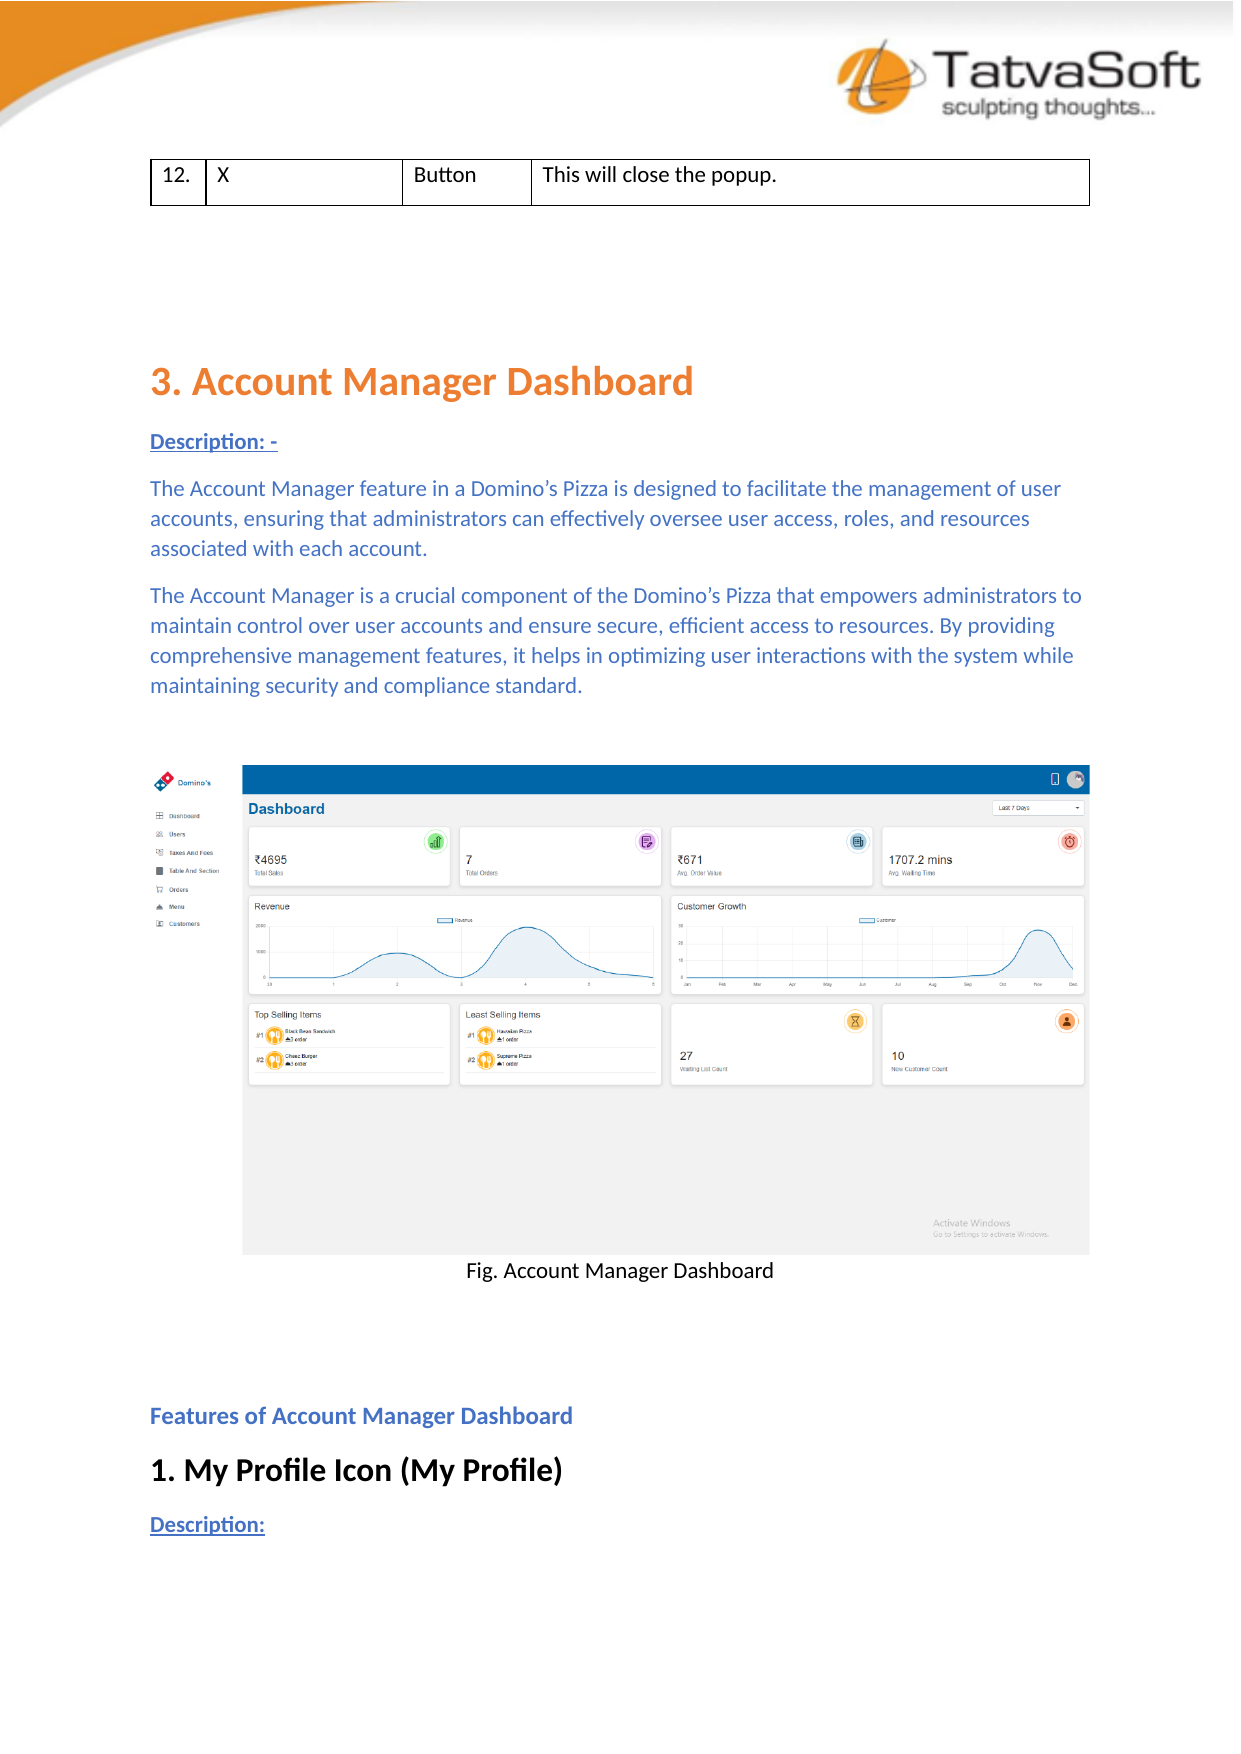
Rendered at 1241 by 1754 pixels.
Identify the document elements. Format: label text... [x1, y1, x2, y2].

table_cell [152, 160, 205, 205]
text The Account Manager is a crucial component of the Domino’s Pizza that empowers administrators to maintain control over user accounts and ensure secure, efficient access to resources. By providing comprehensive management features, it helps in optimizing user interactions with the system while maintaining security and compliance standard. [150, 581, 1090, 699]
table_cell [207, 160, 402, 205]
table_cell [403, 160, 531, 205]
picture [150, 765, 1090, 1255]
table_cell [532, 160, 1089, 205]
text The Account Manager feature in a Domino’s Pizza is designed to facilitate the management of user accounts, ensuring that administrators can effectively oversee user access, roles, and resources associated with each account. [150, 474, 1090, 562]
text Fig. Account Manager Dashboard [150, 1255, 1090, 1284]
text Description: - [150, 427, 1090, 455]
text Features of Account Manager Dashboard [150, 1400, 1090, 1430]
text Description: [150, 1510, 1090, 1538]
picture [0, 1, 1234, 159]
text 3. Account Manager Dashboard [150, 355, 1090, 406]
text 1. My Profile Icon (My Profile) [150, 1449, 1090, 1490]
